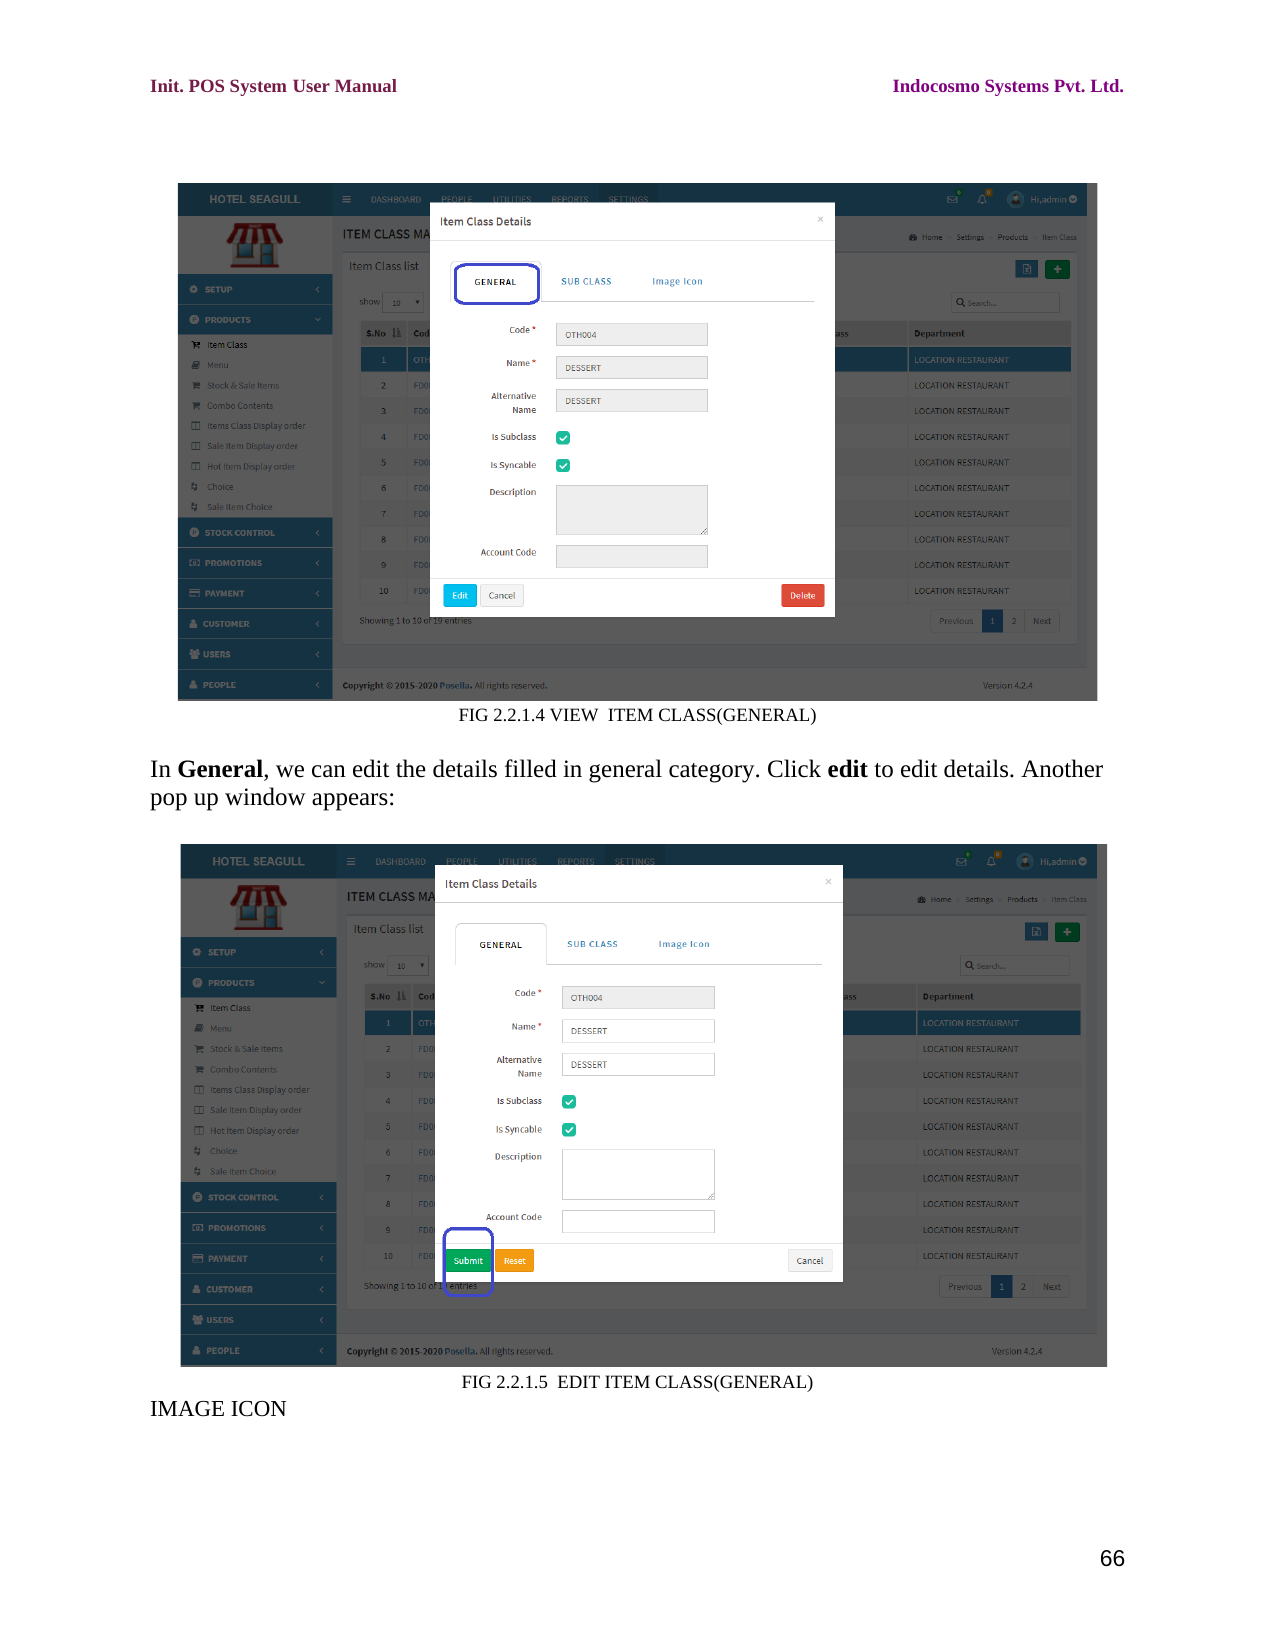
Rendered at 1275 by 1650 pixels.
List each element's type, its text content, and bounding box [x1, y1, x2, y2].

picture [180, 844, 1108, 1367]
picture [177, 183, 1098, 701]
text FIG 2.2.1.4 VIEW ITEM CLASS(GENERAL) [150, 704, 1125, 726]
text IMAGE ICON [150, 1395, 1125, 1422]
text In General, we can edit the details filled in general category. Click edit to edit details. Another pop up window appears: [150, 754, 1125, 811]
text FIG 2.2.1.5 EDIT ITEM CLASS(GENERAL) [150, 1371, 1125, 1392]
